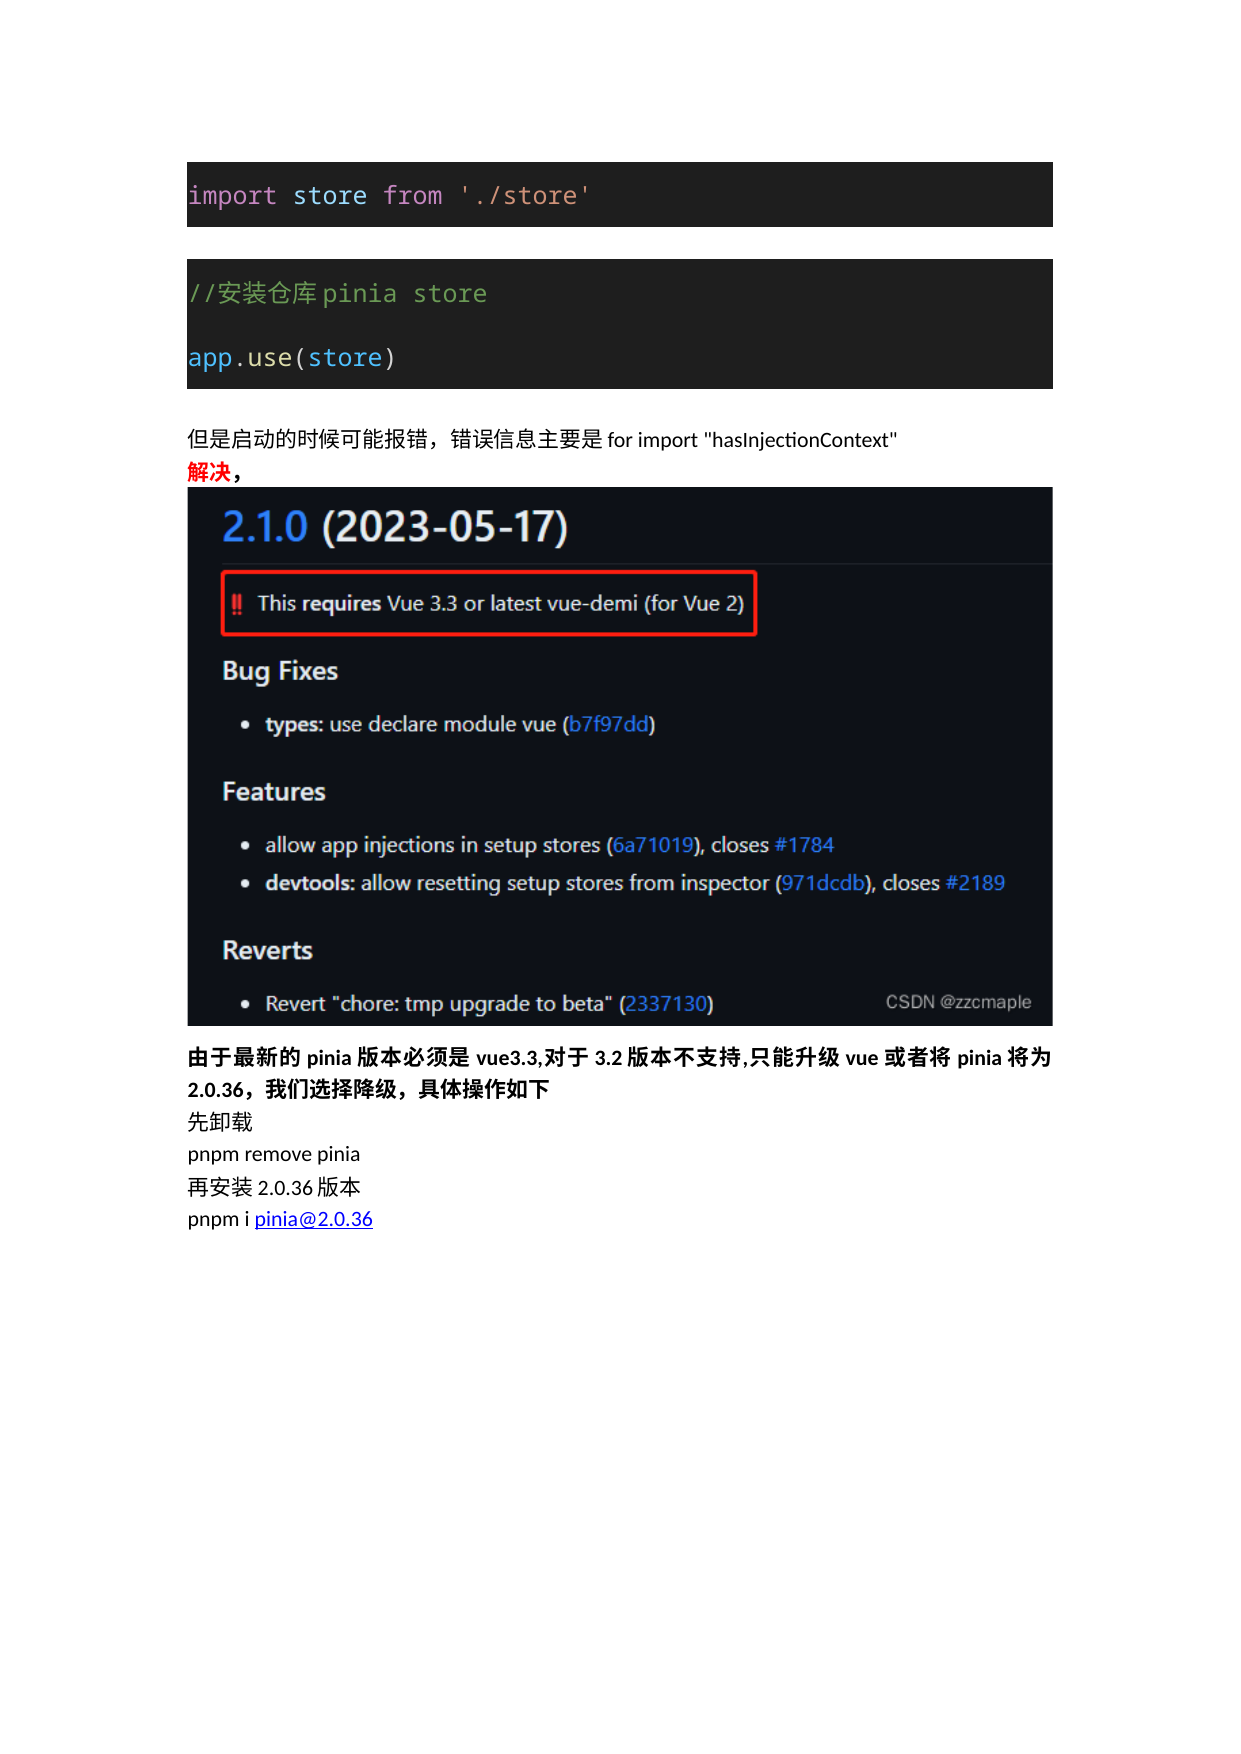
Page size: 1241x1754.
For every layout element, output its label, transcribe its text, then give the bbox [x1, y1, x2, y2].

text 由于最新的pinia版本必须是vue3.3,对于3.2版本不支持,只能升级vue或者将pinia将为2.0.36，我们选择降级，具体操作如下 [187, 1039, 1053, 1104]
picture [187, 487, 1053, 1026]
text pnpm i pinia@2.0.36 [187, 1202, 1053, 1234]
text 解决， [187, 454, 1053, 487]
text 但是启动的时候可能报错，错误信息主要是for import "hasInjectionContext" [187, 422, 1053, 454]
text //安装仓库pinia store [187, 259, 1053, 324]
text import store from './store' [187, 162, 1053, 227]
text app.use(store) [187, 324, 1053, 389]
text pnpm remove pinia [187, 1137, 1053, 1169]
text 先卸载 [187, 1104, 1053, 1137]
text 再安装2.0.36版本 [187, 1169, 1053, 1202]
